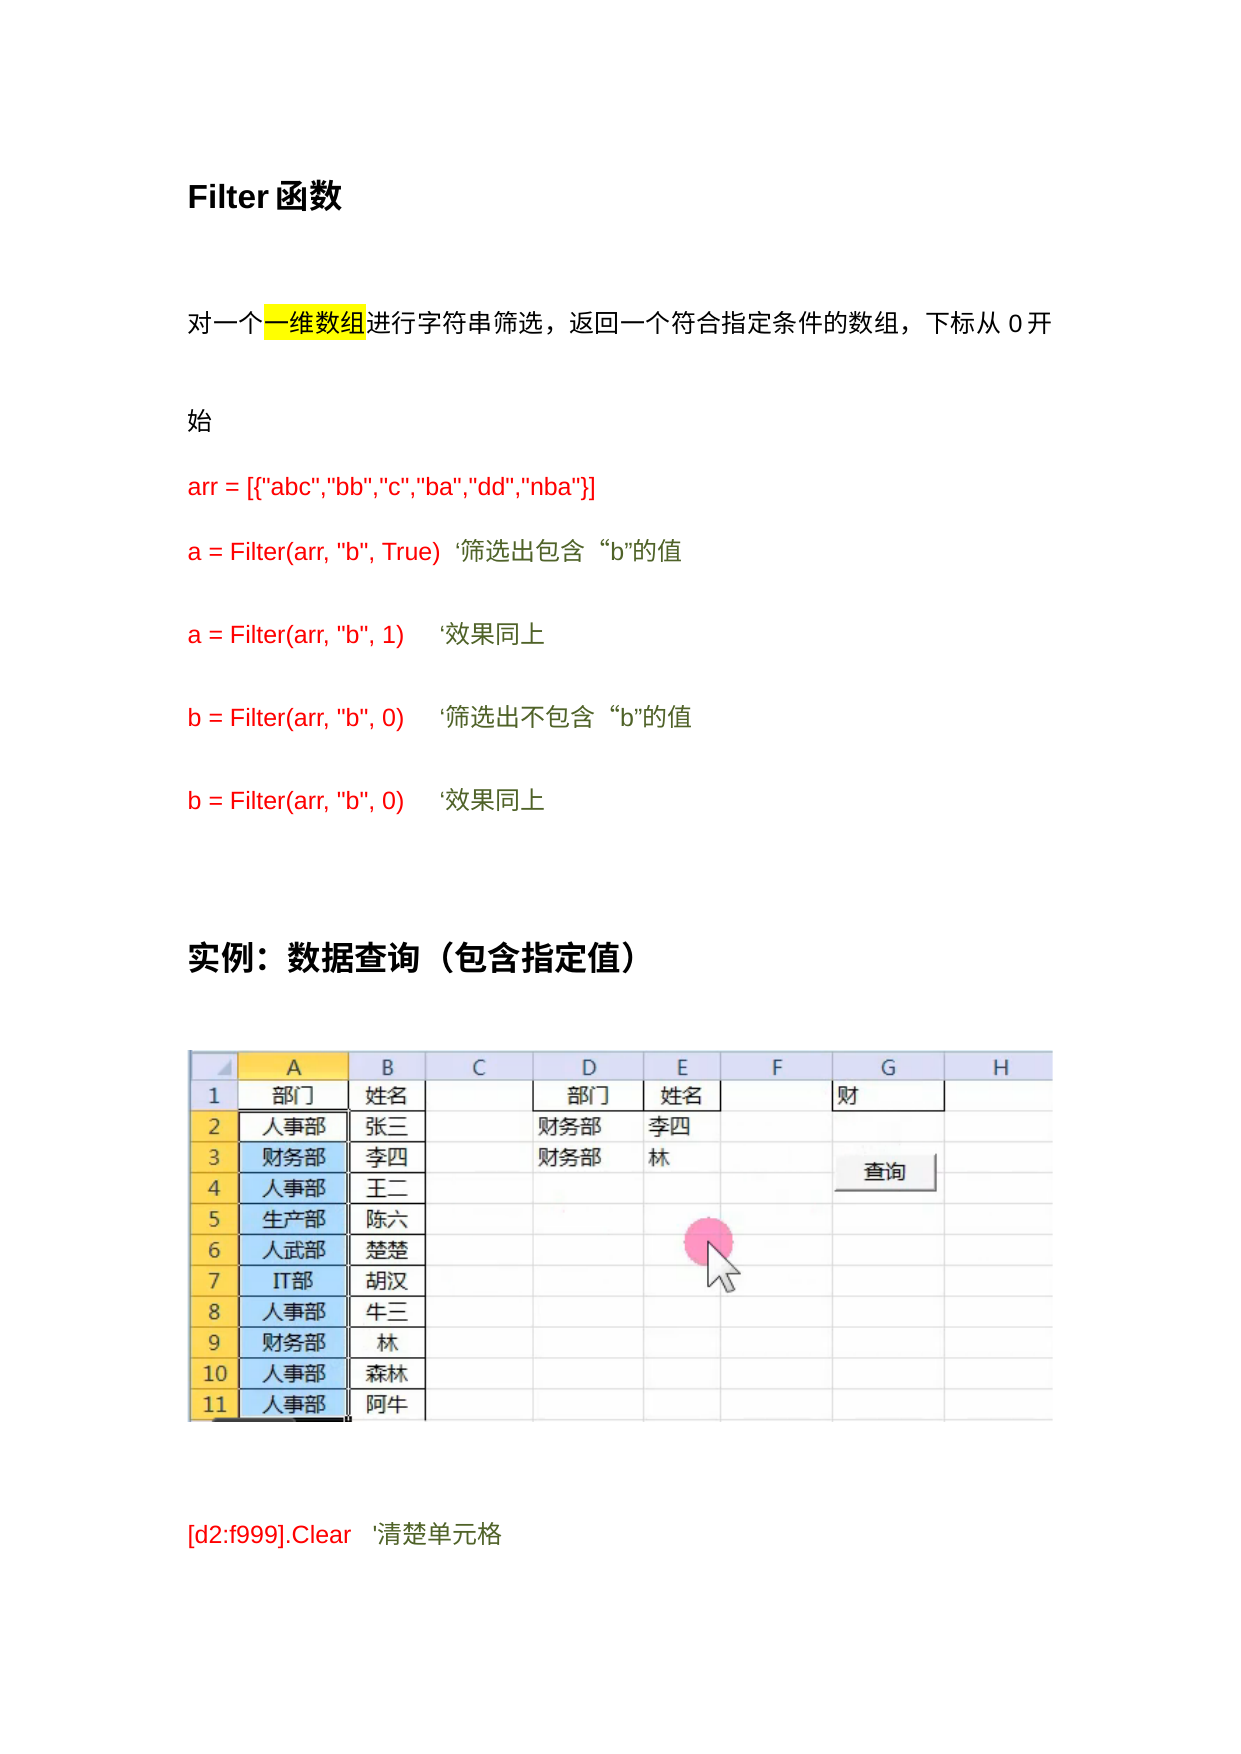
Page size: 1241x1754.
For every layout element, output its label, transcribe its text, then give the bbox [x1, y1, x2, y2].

text b = Filter(arr, "b", 0) ‘效果同上 [187, 766, 1053, 831]
text b = Filter(arr, "b", 0) ‘筛选出不包含“b”的值 [187, 683, 1053, 748]
subtitle 实例：数据查询（包含指定值） [187, 923, 1053, 988]
text arr = [{"abc","bb","c","ba","dd","nba"}] [187, 470, 1053, 502]
subtitle Filter函数 [187, 162, 1053, 227]
text a = Filter(arr, "b", True) ‘筛选出包含“b”的值 [187, 517, 1053, 582]
picture [187, 1050, 1053, 1422]
text [d2:f999].Clear '清楚单元格 [187, 1500, 1053, 1565]
text 对一个一维数组进行字符串筛选，返回一个符合指定条件的数组，下标从0开始 [187, 289, 1053, 452]
text a = Filter(arr, "b", 1) ‘效果同上 [187, 600, 1053, 665]
